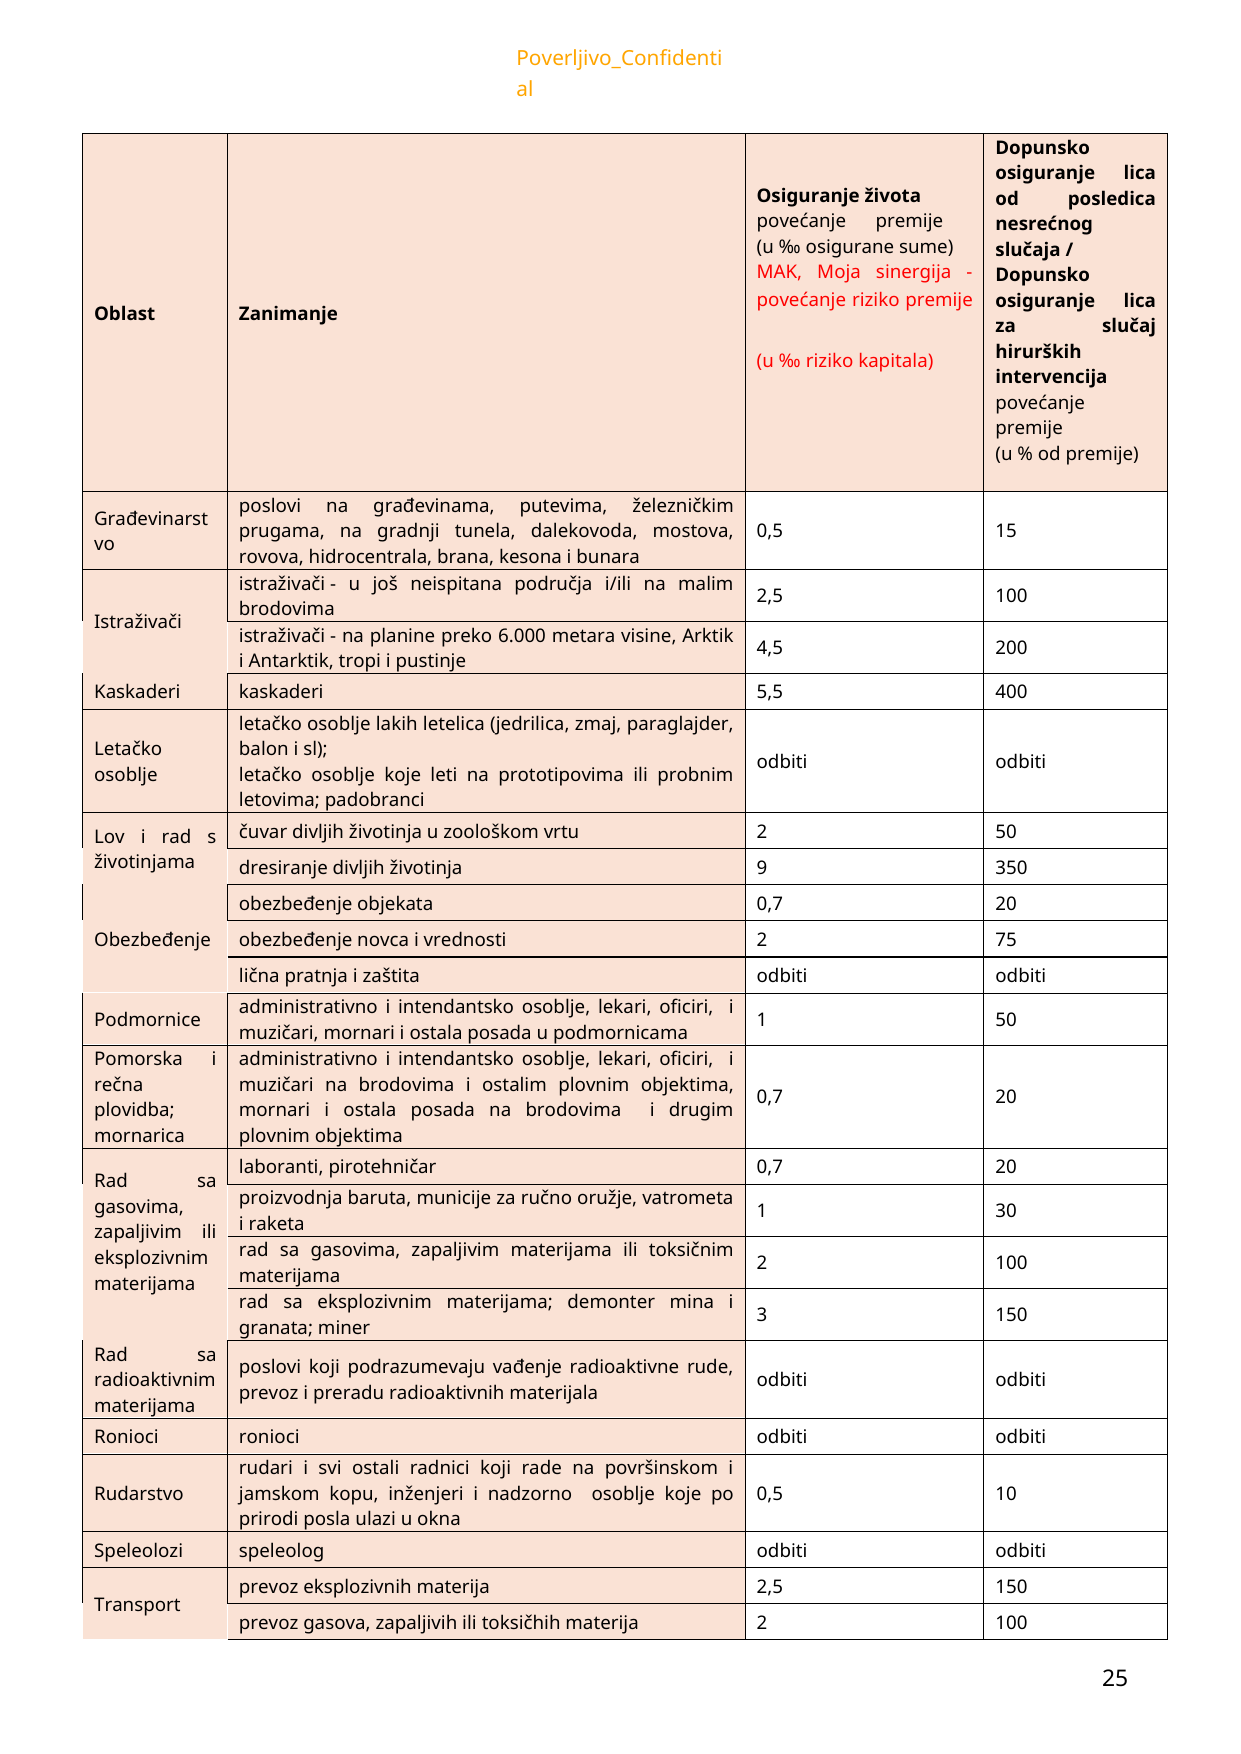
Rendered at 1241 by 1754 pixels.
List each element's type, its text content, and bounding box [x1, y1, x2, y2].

table_cell letačko osoblje lakih letelica (jedrilica, zmaj, paraglajder, balon i sl); letačko osoblje koje leti na prototipovima ili probnim letovima; padobranci [228, 710, 745, 812]
table_cell prevoz gasova, zapaljivih ili toksičhih materija [228, 1604, 745, 1639]
table_cell 100 [984, 1237, 1167, 1288]
table_cell Građevinarstvo [83, 492, 227, 569]
table_cell 75 [984, 921, 1167, 956]
table_cell proizvodnja baruta, municije za ručno oružje, vatrometa i raketa [228, 1185, 745, 1236]
table_cell istraživači - na planine preko 6.000 metara visine, Arktik i Antarktik, tropi i pustinje [228, 622, 745, 673]
table_cell odbiti [746, 1532, 983, 1567]
table_cell 4,5 [746, 622, 983, 673]
table_cell 1 [746, 1185, 983, 1236]
table_cell kaskaderi [228, 674, 745, 709]
table_header Oblast [83, 134, 227, 491]
table_cell 0,5 [746, 1455, 983, 1531]
table_cell 400 [984, 674, 1167, 709]
table_cell 1 [746, 994, 983, 1044]
table_cell 0,7 [746, 885, 983, 920]
table_cell 150 [984, 1568, 1167, 1603]
table_cell odbiti [984, 710, 1167, 812]
table_cell Rad sa radioaktivnim materijama [83, 1340, 227, 1417]
table_cell prevoz eksplozivnih materija [228, 1568, 745, 1603]
table_cell administrativno i intendantsko osoblje, lekari, oficiri, i muzičari na brodovima i ostalim plovnim objektima, mornari i ostala posada na brodovima i drugim plovnim objektima [228, 1046, 745, 1148]
table_cell Kaskaderi [83, 673, 227, 709]
table_cell dresiranje divljih životinja [228, 849, 745, 884]
table_cell 20 [984, 885, 1167, 920]
table_cell 0,7 [746, 1149, 983, 1184]
table_cell 0,7 [746, 1046, 983, 1148]
table_cell Obezbeđenje [83, 884, 227, 992]
table_cell Pomorska i rečna plovidba; mornarica [83, 1046, 227, 1148]
table_cell laboranti, pirotehničar [228, 1149, 745, 1184]
table_cell 20 [984, 1149, 1167, 1184]
table_cell odbiti [984, 958, 1167, 992]
table_cell rad sa gasovima, zapaljivim materijama ili toksičnim materijama [228, 1237, 745, 1288]
table_cell speleolog [228, 1532, 745, 1567]
table_cell poslovi koji podrazumevaju vađenje radioaktivne rude, prevoz i preradu radioaktivnih materijala [228, 1341, 745, 1417]
table_cell rudari i svi ostali radnici koji rade na površinskom i jamskom kopu, inženjeri i nadzorno osoblje koje po prirodi posla ulazi u okna [228, 1455, 745, 1531]
table_cell 100 [984, 570, 1167, 621]
table_cell 100 [984, 1604, 1167, 1639]
table_cell Letačko osoblje [83, 710, 227, 812]
table_cell odbiti [746, 1419, 983, 1453]
table_cell 3 [746, 1289, 983, 1340]
table_cell Rudarstvo [83, 1455, 227, 1531]
table_cell Ronioci [83, 1419, 227, 1453]
table_cell 2 [746, 921, 983, 956]
table_cell 50 [984, 813, 1167, 848]
table_cell 30 [984, 1185, 1167, 1236]
table_cell 150 [984, 1289, 1167, 1340]
table_cell 2 [746, 813, 983, 848]
table_cell lična pratnja i zaštita [228, 958, 745, 992]
table_cell odbiti [746, 710, 983, 812]
table_cell odbiti [984, 1532, 1167, 1567]
table_cell 200 [984, 622, 1167, 673]
table_cell odbiti [984, 1419, 1167, 1453]
table_cell odbiti [984, 1341, 1167, 1417]
table_cell čuvar divljih životinja u zoološkom vrtu [228, 813, 745, 848]
table_cell administrativno i intendantsko osoblje, lekari, oficiri, i muzičari, mornari i ostala posada u podmornicama [228, 994, 745, 1044]
table_cell 10 [984, 1455, 1167, 1531]
table_cell Istraživači [83, 570, 227, 673]
table_header Zanimanje [228, 134, 745, 491]
table_cell 50 [984, 994, 1167, 1044]
table_cell 20 [984, 1046, 1167, 1148]
table_cell 9 [746, 849, 983, 884]
table_header Dopunsko osiguranje lica od posledica nesrećnog slučaja / Dopunsko osiguranje lica za slučaj hirurških intervencija povećanje premije (u % od premije) [984, 134, 1167, 491]
table_cell 350 [984, 849, 1167, 884]
table_cell 2,5 [746, 570, 983, 621]
table_cell obezbeđenje novca i vrednosti [228, 921, 745, 956]
table_header Osiguranje života povećanje premije (u ‰ osigurane sume) MAK, Moja sinergija - povećanje riziko premije (u ‰ riziko kapitala) [746, 134, 983, 491]
table_cell Speleolozi [83, 1532, 227, 1567]
table_cell odbiti [746, 958, 983, 992]
table_cell poslovi na građevinama, putevima, železničkim prugama, na gradnji tunela, dalekovoda, mostova, rovova, hidrocentrala, brana, kesona i bunara [228, 492, 745, 569]
table_cell istraživači - u još neispitana područja i/ili na malim brodovima [228, 570, 745, 621]
table_cell 0,5 [746, 492, 983, 569]
table_cell Transport [83, 1568, 227, 1639]
table_cell ronioci [228, 1419, 745, 1453]
table_cell odbiti [746, 1341, 983, 1417]
table_cell 2 [746, 1604, 983, 1639]
table_cell Lov i rad s životinjama [83, 813, 227, 884]
table_cell Podmornice [83, 993, 227, 1044]
table_cell 2,5 [746, 1568, 983, 1603]
table_cell rad sa eksplozivnim materijama; demonter mina i granata; miner [228, 1289, 745, 1340]
table_cell Rad sa gasovima, zapaljivim ili eksplozivnim materijama [83, 1149, 227, 1340]
table_cell obezbeđenje objekata [228, 885, 745, 920]
table_cell 15 [984, 492, 1167, 569]
table_cell 2 [746, 1237, 983, 1288]
table_cell 5,5 [746, 674, 983, 709]
